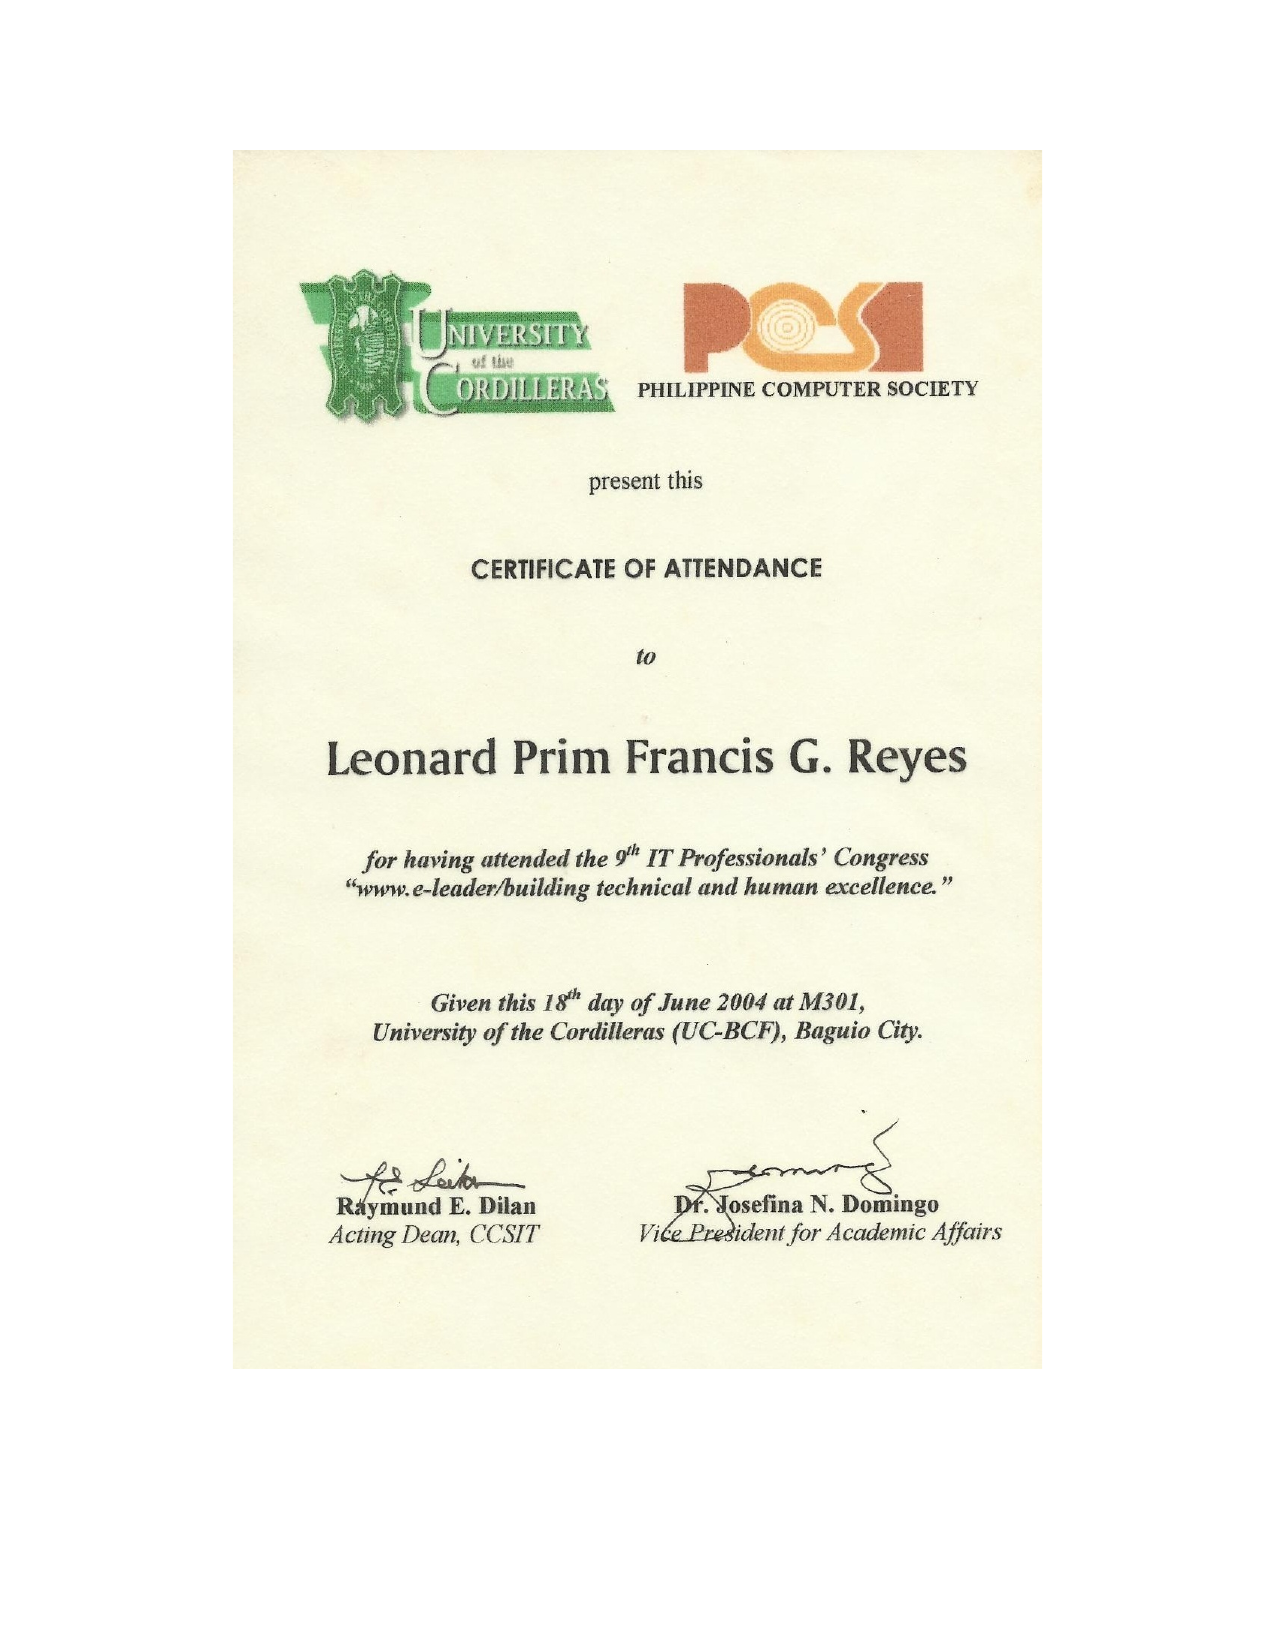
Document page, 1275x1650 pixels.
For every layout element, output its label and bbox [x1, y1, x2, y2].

picture [232, 150, 1043, 1369]
